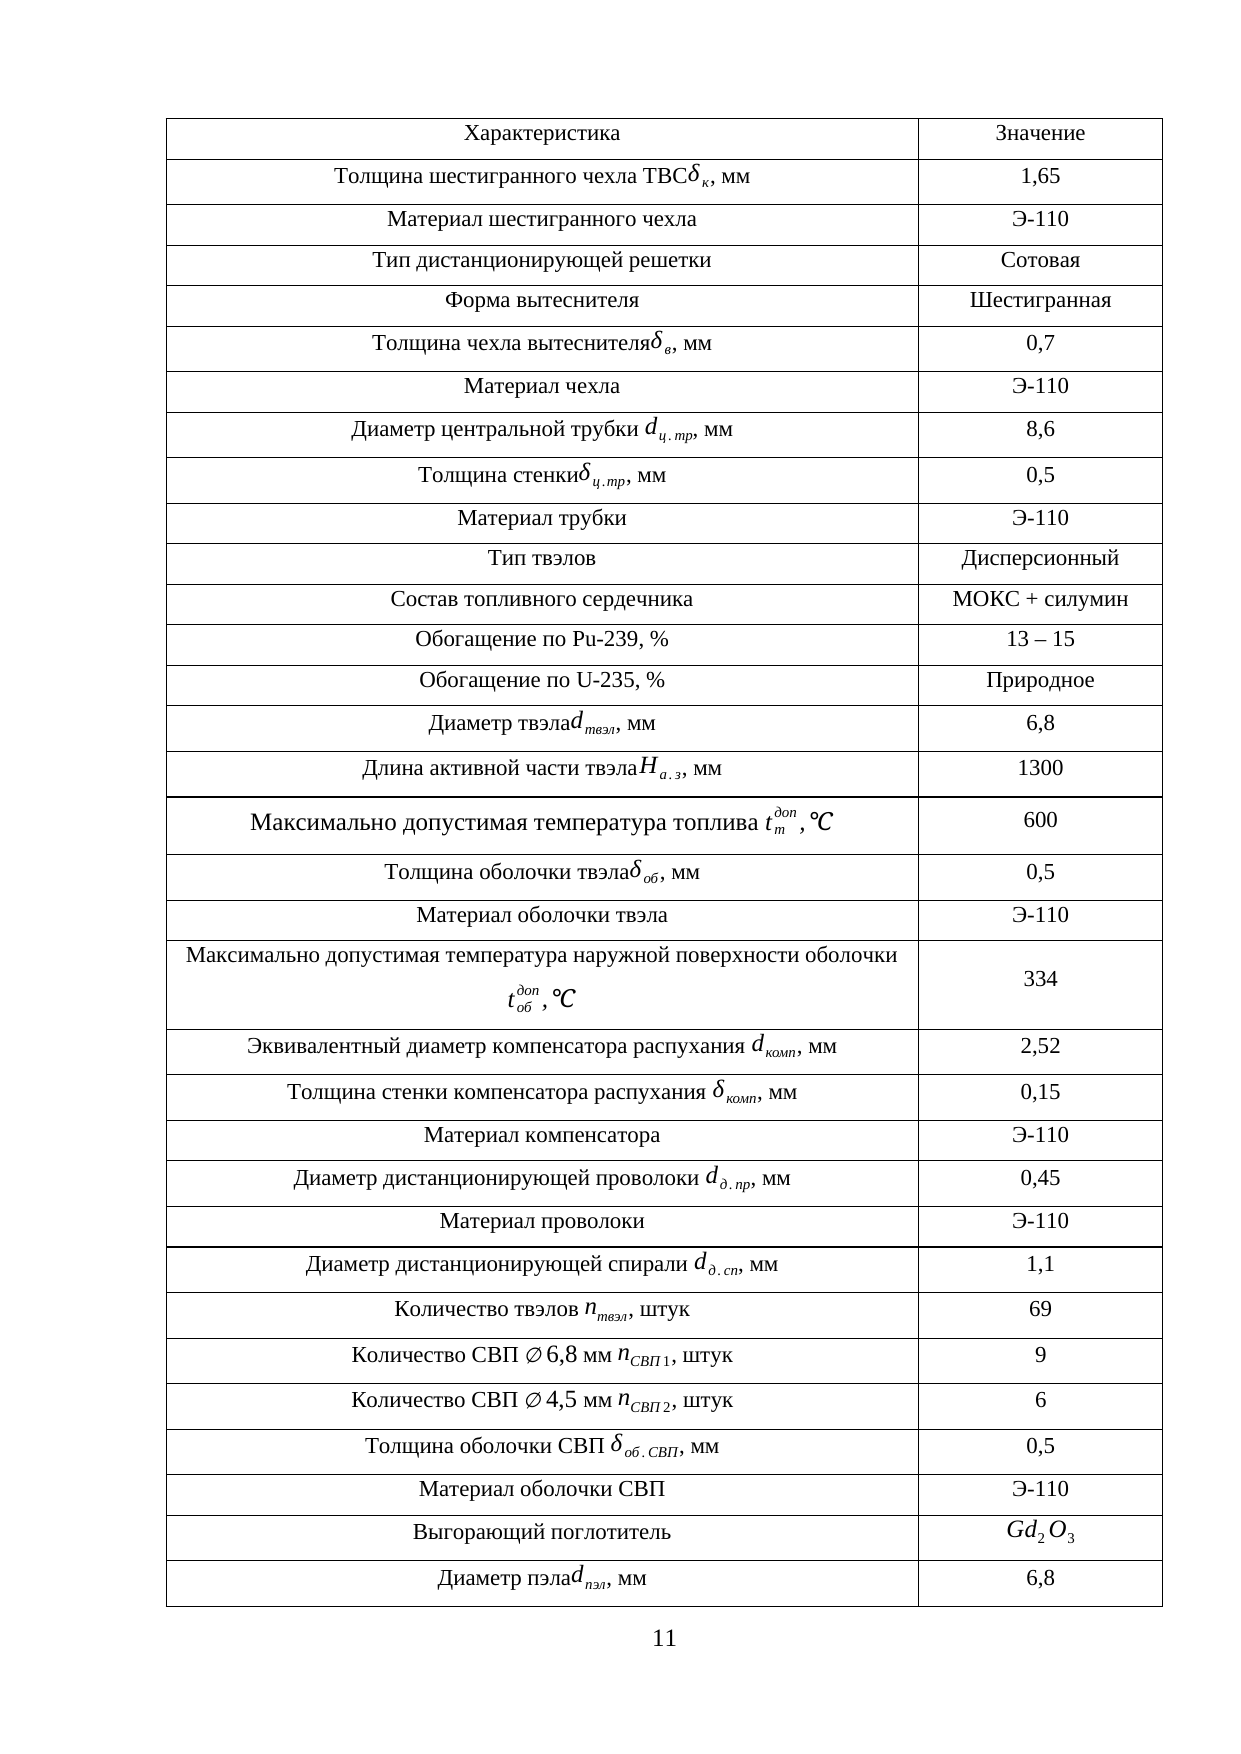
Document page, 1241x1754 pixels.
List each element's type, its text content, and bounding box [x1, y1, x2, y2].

table_cell Э-110 [919, 901, 1162, 940]
table_cell Материал оболочки СВП [167, 1475, 918, 1514]
table_cell Дисперсионный [919, 544, 1162, 584]
table_cell Форма вытеснителя [167, 286, 918, 326]
table_cell Диаметр дистанционирующей проволоки , мм [167, 1161, 918, 1206]
table_cell 6 [919, 1384, 1162, 1428]
table_cell Шестигранная [919, 286, 1162, 326]
table_cell 9 [919, 1339, 1162, 1383]
table_cell Максимально допустимая температура топлива [167, 798, 918, 854]
table_cell Толщина чехла вытеснителя, мм [167, 327, 918, 371]
table_cell 0,45 [919, 1161, 1162, 1206]
table_cell Материал компенсатора [167, 1121, 918, 1160]
table_cell Тип дистанционирующей решетки [167, 246, 918, 285]
table_cell 600 [919, 798, 1162, 854]
table_cell Количество СВП мм , штук [167, 1339, 918, 1383]
table_cell Толщина шестигранного чехла ТВС, мм [167, 160, 918, 204]
table_cell MOКС + силумин [919, 585, 1162, 624]
table_cell Толщина оболочки СВП , мм [167, 1430, 918, 1474]
table_cell Материал шестигранного чехла [167, 205, 918, 245]
table_header Значение [919, 119, 1162, 159]
table_cell Эквивалентный диаметр компенсатора распухания , мм [167, 1030, 918, 1074]
table_header Характеристика [167, 119, 918, 159]
table_cell Э-110 [919, 205, 1162, 245]
table_cell Материал проволоки [167, 1207, 918, 1246]
table_cell [919, 1516, 1162, 1560]
table_cell Диаметр твэла, мм [167, 706, 918, 751]
table_cell Максимально допустимая температура наружной поверхности оболочки [167, 941, 918, 1029]
table_cell Тип твэлов [167, 544, 918, 584]
table_cell Толщина стенки компенсатора распухания , мм [167, 1075, 918, 1120]
table_cell Природное [919, 666, 1162, 705]
table_cell 0,5 [919, 458, 1162, 503]
table_cell 2,52 [919, 1030, 1162, 1074]
table_cell Э-110 [919, 1121, 1162, 1160]
table_cell 6,8 [919, 706, 1162, 751]
table_cell 69 [919, 1293, 1162, 1337]
table_cell 0,5 [919, 1430, 1162, 1474]
table_cell 0,5 [919, 855, 1162, 900]
table_cell Э-110 [919, 1475, 1162, 1514]
table_cell 13 – 15 [919, 625, 1162, 665]
table_cell 6,8 [919, 1561, 1162, 1606]
table_cell Диаметр дистанционирующей спирали , мм [167, 1248, 918, 1292]
table_cell 1300 [919, 752, 1162, 796]
table_cell 1,1 [919, 1248, 1162, 1292]
table_cell Обогащение по Pu-239, % [167, 625, 918, 665]
table_cell Э-110 [919, 504, 1162, 543]
table_cell Состав топливного сердечника [167, 585, 918, 624]
table_cell 8,6 [919, 413, 1162, 457]
table_cell Толщина оболочки твэла, мм [167, 855, 918, 900]
table_cell Э-110 [919, 372, 1162, 412]
table_cell Материал чехла [167, 372, 918, 412]
table_cell Диаметр центральной трубки , мм [167, 413, 918, 457]
table_cell Материал оболочки твэла [167, 901, 918, 940]
table_cell Длина активной части твэла, мм [167, 752, 918, 796]
table_cell Материал трубки [167, 504, 918, 543]
table_cell 0,15 [919, 1075, 1162, 1120]
table_cell Обогащение по U-235, % [167, 666, 918, 705]
table_cell Сотовая [919, 246, 1162, 285]
table_cell 1,65 [919, 160, 1162, 204]
table_cell Выгорающий поглотитель [167, 1516, 918, 1560]
table_cell Диаметр пэла, мм [167, 1561, 918, 1606]
table_cell Количество твэлов , штук [167, 1293, 918, 1337]
table_cell Количество СВП мм , штук [167, 1384, 918, 1428]
table_cell Э-110 [919, 1207, 1162, 1246]
table_cell 0,7 [919, 327, 1162, 371]
table_cell Толщина стенки, мм [167, 458, 918, 503]
table_cell 334 [919, 941, 1162, 1029]
